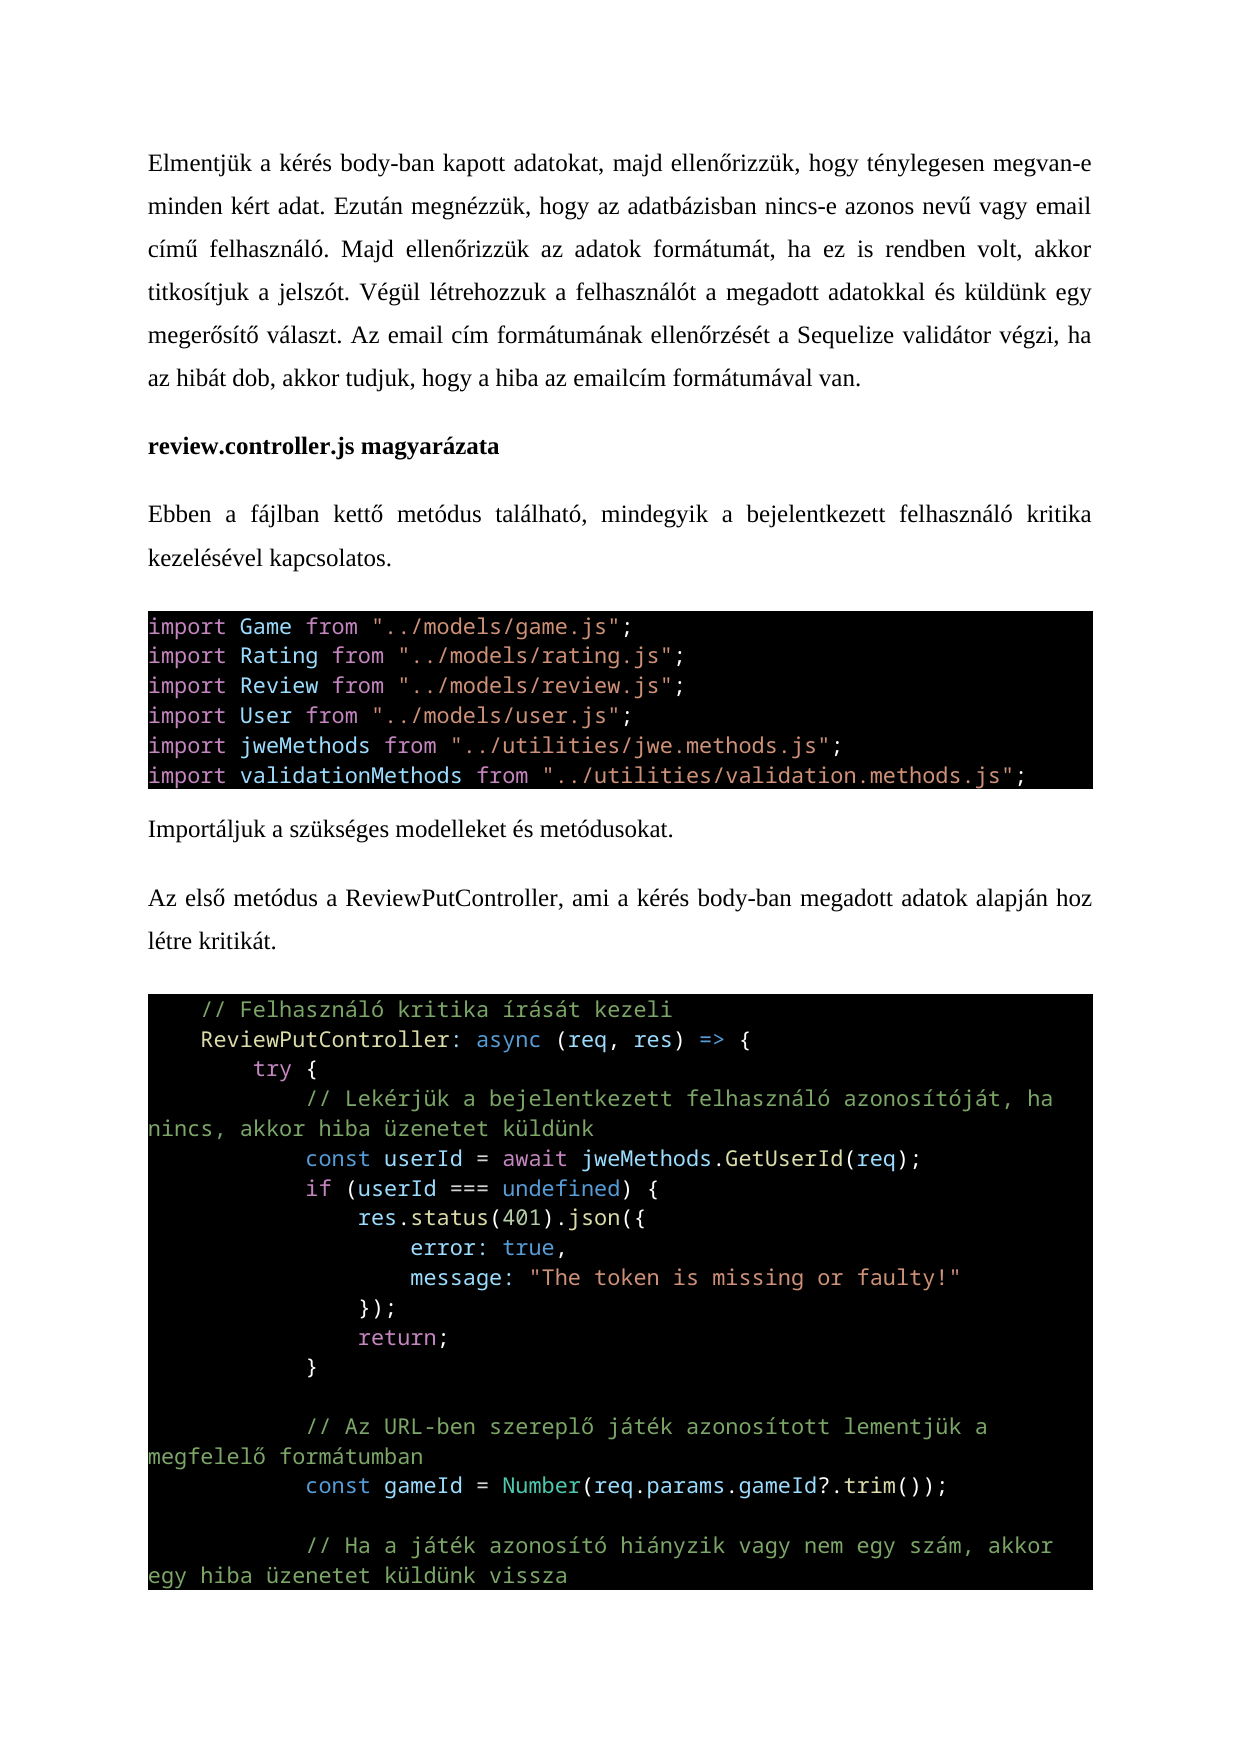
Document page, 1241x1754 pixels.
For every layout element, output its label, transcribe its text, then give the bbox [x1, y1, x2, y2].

text review.controller.js magyarázata [148, 431, 1093, 460]
text // Ha a játék azonosító hiányzik vagy nem egy szám, akkor egy hiba üzenetet küldünk vissza [148, 1530, 1093, 1590]
text error: true, [148, 1232, 1093, 1262]
text import Game from "../models/game.js"; [148, 611, 1093, 641]
text Ebben a fájlban kettő metódus található, mindegyik a bejelentkezett felhasználó kritika kezelésével kapcsolatos. [148, 499, 1093, 571]
text res.status(401).json({ [148, 1202, 1093, 1232]
text const userId = await jweMethods.GetUserId(req); [148, 1143, 1093, 1173]
text }); [148, 1292, 1093, 1322]
text ReviewPutController: async (req, res) => { [148, 1024, 1093, 1053]
text import Review from "../models/review.js"; [148, 670, 1093, 700]
text return; [148, 1322, 1093, 1351]
text // Lekérjük a bejelentkezett felhasználó azonosítóját, ha nincs, akkor hiba üzenetet küldünk [148, 1083, 1093, 1143]
text Elmentjük a kérés body-ban kapott adatokat, majd ellenőrizzük, hogy ténylegesen megvan-e minden kért adat. Ezután megnézzük, hogy az adatbázisban nincs-e azonos nevű vagy email című felhasználó. Majd ellenőrizzük az adatok formátumát, ha ez is rendben volt, akkor titkosítjuk a jelszót. Végül létrehozzuk a felhasználót a megadott adatokkal és küldünk egy megerősítő választ. Az email cím formátumának ellenőrzését a Sequelize validátor végzi, ha az hibát dob, akkor tudjuk, hogy a hiba az emailcím formátumával van. [148, 148, 1093, 392]
text // Felhasználó kritika írását kezeli [148, 994, 1093, 1024]
text // Az URL-ben szereplő játék azonosított lementjük a megfelelő formátumban [148, 1411, 1093, 1471]
text const gameId = Number(req.params.gameId?.trim()); [148, 1471, 1093, 1500]
text Az első metódus a ReviewPutController, ami a kérés body-ban megadott adatok alapján hoz létre kritikát. [148, 883, 1093, 954]
text import User from "../models/user.js"; [148, 700, 1093, 730]
text import jweMethods from "../utilities/jwe.methods.js"; [148, 730, 1093, 760]
text message: "The token is missing or faulty!" [148, 1262, 1093, 1292]
text try { [148, 1053, 1093, 1083]
text Importáljuk a szükséges modelleket és metódusokat. [148, 814, 1093, 843]
text import validationMethods from "../utilities/validation.methods.js"; [148, 760, 1093, 789]
text import Rating from "../models/rating.js"; [148, 641, 1093, 670]
text if (userId === undefined) { [148, 1173, 1093, 1202]
text } [148, 1351, 1093, 1381]
